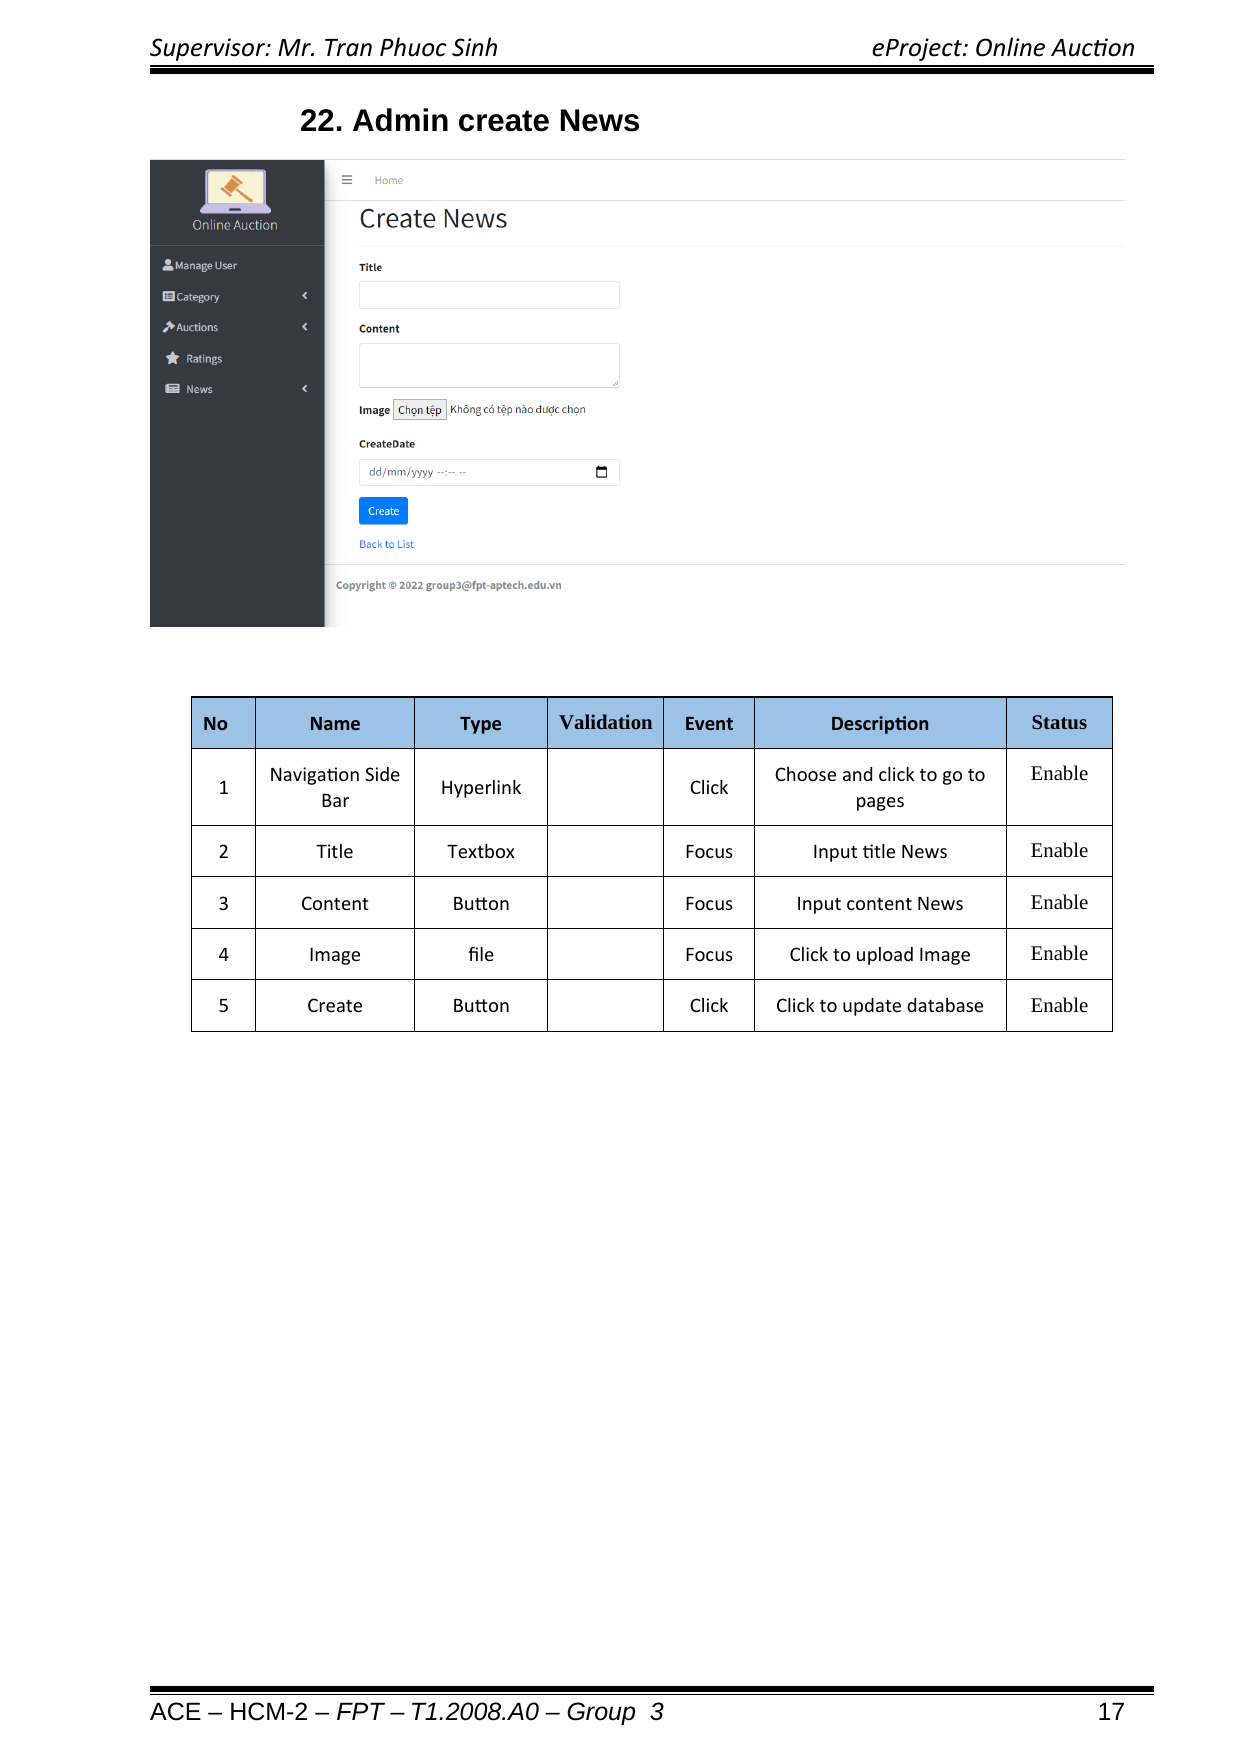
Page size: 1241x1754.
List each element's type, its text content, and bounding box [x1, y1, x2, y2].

table_cell Create [256, 980, 414, 1031]
table_header Validation [548, 698, 663, 748]
table_cell Textbox [415, 826, 547, 876]
table_cell Button [415, 980, 547, 1031]
table_cell 5 [192, 980, 255, 1031]
table_cell Click [664, 980, 754, 1031]
table_header Status [1007, 698, 1112, 748]
subtitle 22. Admin create News [300, 102, 1154, 138]
table_header Description [755, 698, 1006, 748]
table_cell Button [415, 877, 547, 928]
table_header No [192, 698, 255, 748]
table_cell 2 [192, 826, 255, 876]
table_cell Choose and click to go to pages [755, 749, 1006, 825]
table_cell Content [256, 877, 414, 928]
table_cell 3 [192, 877, 255, 928]
table_header Event [664, 698, 754, 748]
table_cell Enable [1007, 980, 1112, 1031]
table_cell Enable [1007, 749, 1112, 825]
table_cell Click to update database [755, 980, 1006, 1031]
table_cell Input content News [755, 877, 1006, 928]
picture [150, 157, 1125, 627]
table_cell 1 [192, 749, 255, 825]
table_cell Enable [1007, 877, 1112, 928]
table_header Type [415, 698, 547, 748]
table_header Name [256, 698, 414, 748]
table_cell 4 [192, 929, 255, 979]
table_cell Focus [664, 877, 754, 928]
table_cell Enable [1007, 929, 1112, 979]
table_cell [548, 826, 663, 876]
table_cell [548, 877, 663, 928]
table_cell [548, 929, 663, 979]
table_cell Title [256, 826, 414, 876]
table_cell [548, 980, 663, 1031]
table_cell Click to upload Image [755, 929, 1006, 979]
table_cell Enable [1007, 826, 1112, 876]
table_cell Image [256, 929, 414, 979]
table_cell Navigation Side Bar [256, 749, 414, 825]
table_cell Input title News [755, 826, 1006, 876]
table_cell file [415, 929, 547, 979]
table_cell Hyperlink [415, 749, 547, 825]
table_cell Focus [664, 826, 754, 876]
table_cell Click [664, 749, 754, 825]
table_cell [548, 749, 663, 825]
table_cell Focus [664, 929, 754, 979]
